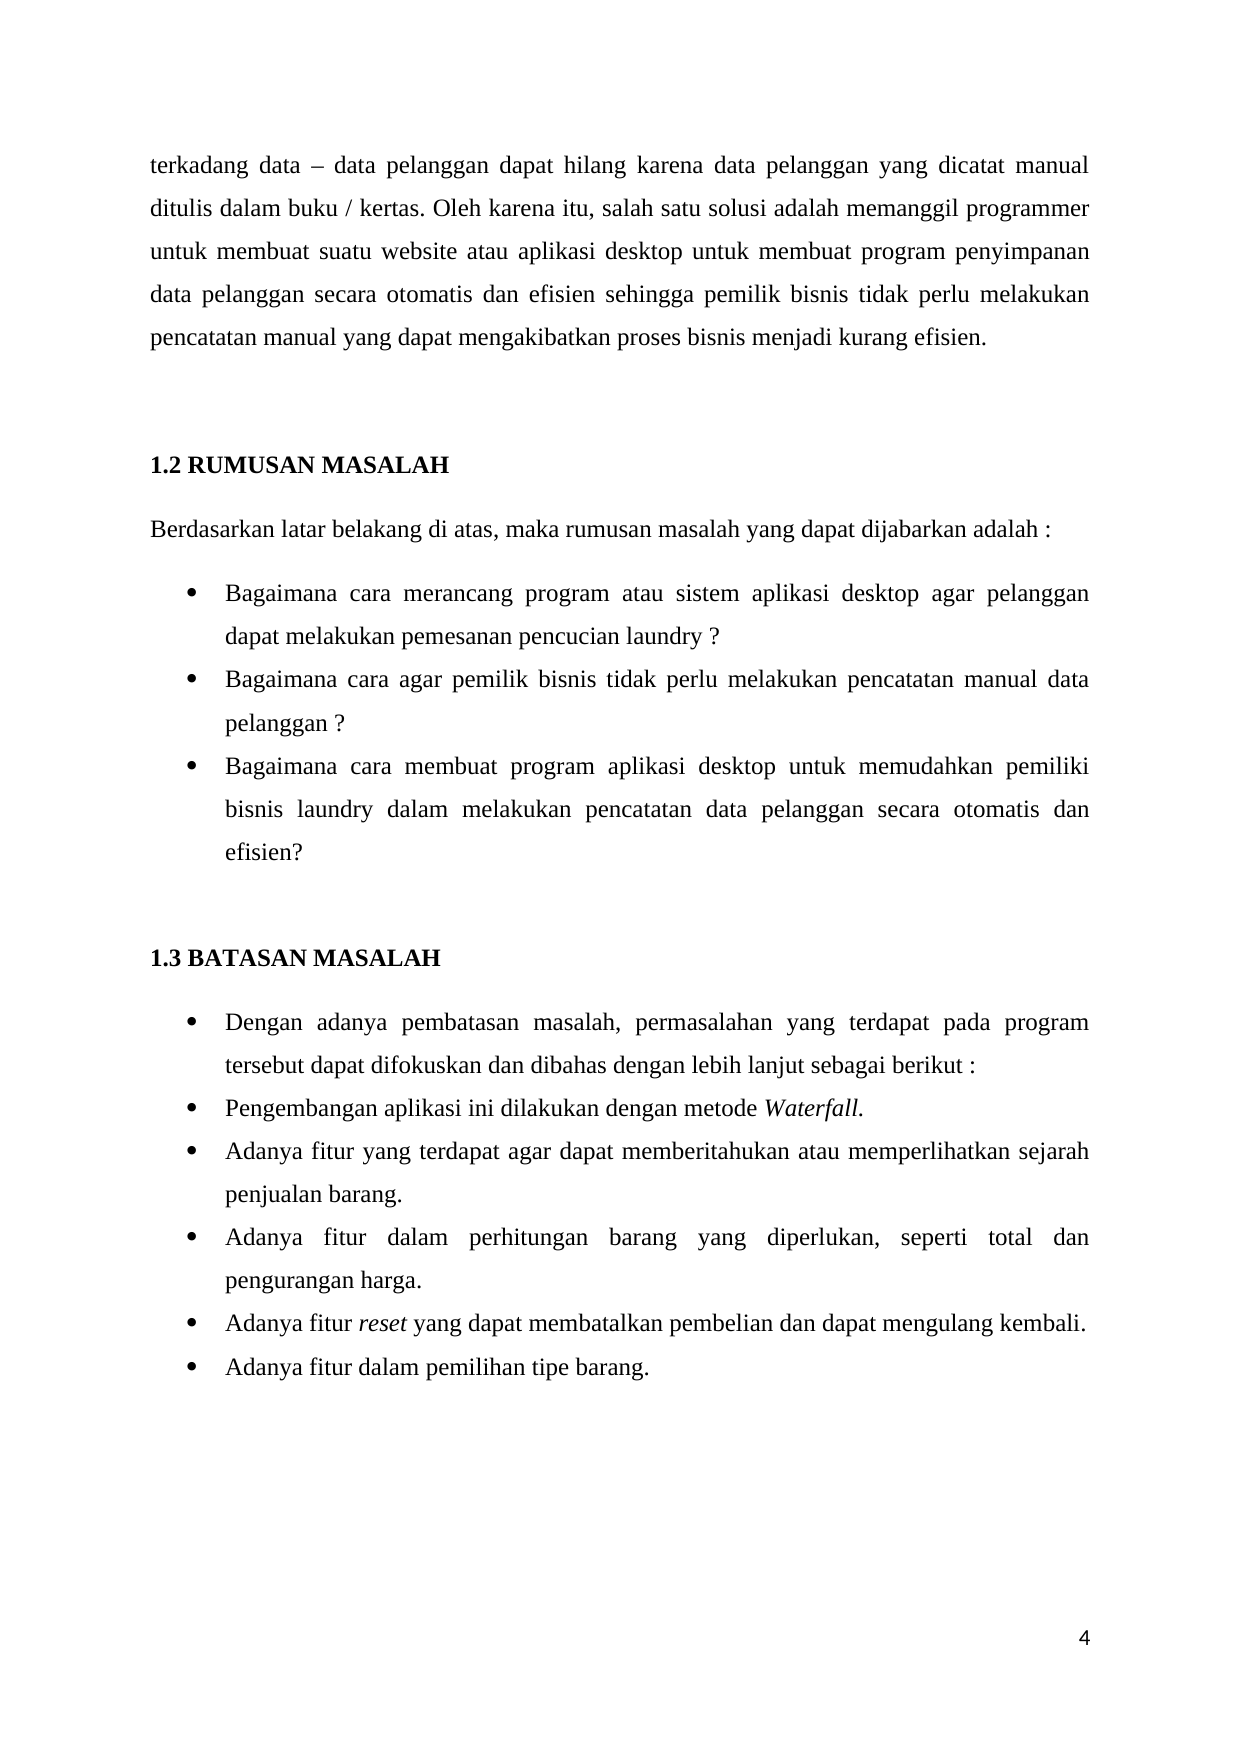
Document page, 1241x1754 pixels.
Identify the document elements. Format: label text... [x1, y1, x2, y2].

list Adanya fitur reset yang dapat membatalkan pembelian dan dapat mengulang kembali. [187, 1308, 1090, 1337]
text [150, 150, 1090, 351]
list Bagaimana cara merancang program atau sistem aplikasi desktop agar pelanggan dapat melakukan pemesanan pencucian laundry ? [187, 578, 1090, 650]
list Adanya fitur dalam pemilihan tipe barang. [187, 1352, 1090, 1380]
text 1.3 BATASAN MASALAH [150, 943, 1090, 971]
list Adanya fitur yang terdapat agar dapat memberitahukan atau memperlihatkan sejarah penjualan barang. [187, 1136, 1090, 1208]
list Dengan adanya pembatasan masalah, permasalahan yang terdapat pada program tersebut dapat difokuskan dan dibahas dengan lebih lanjut sebagai berikut : [187, 1007, 1090, 1078]
list Bagaimana cara agar pemilik bisnis tidak perlu melakukan pencatatan manual data pelanggan ? [187, 664, 1090, 736]
text Berdasarkan latar belakang di atas, maka rumusan masalah yang dapat dijabarkan adalah : [150, 514, 1090, 543]
list Bagaimana cara membuat program aplikasi desktop untuk memudahkan pemiliki bisnis laundry dalam melakukan pencatatan data pelanggan secara otomatis dan efisien? [187, 751, 1090, 908]
list Adanya fitur dalam perhitungan barang yang diperlukan, seperti total dan pengurangan harga. [187, 1222, 1090, 1294]
list Pengembangan aplikasi ini dilakukan dengan metode Waterfall. [187, 1093, 1090, 1122]
text 1.2 RUMUSAN MASALAH [150, 450, 1090, 479]
